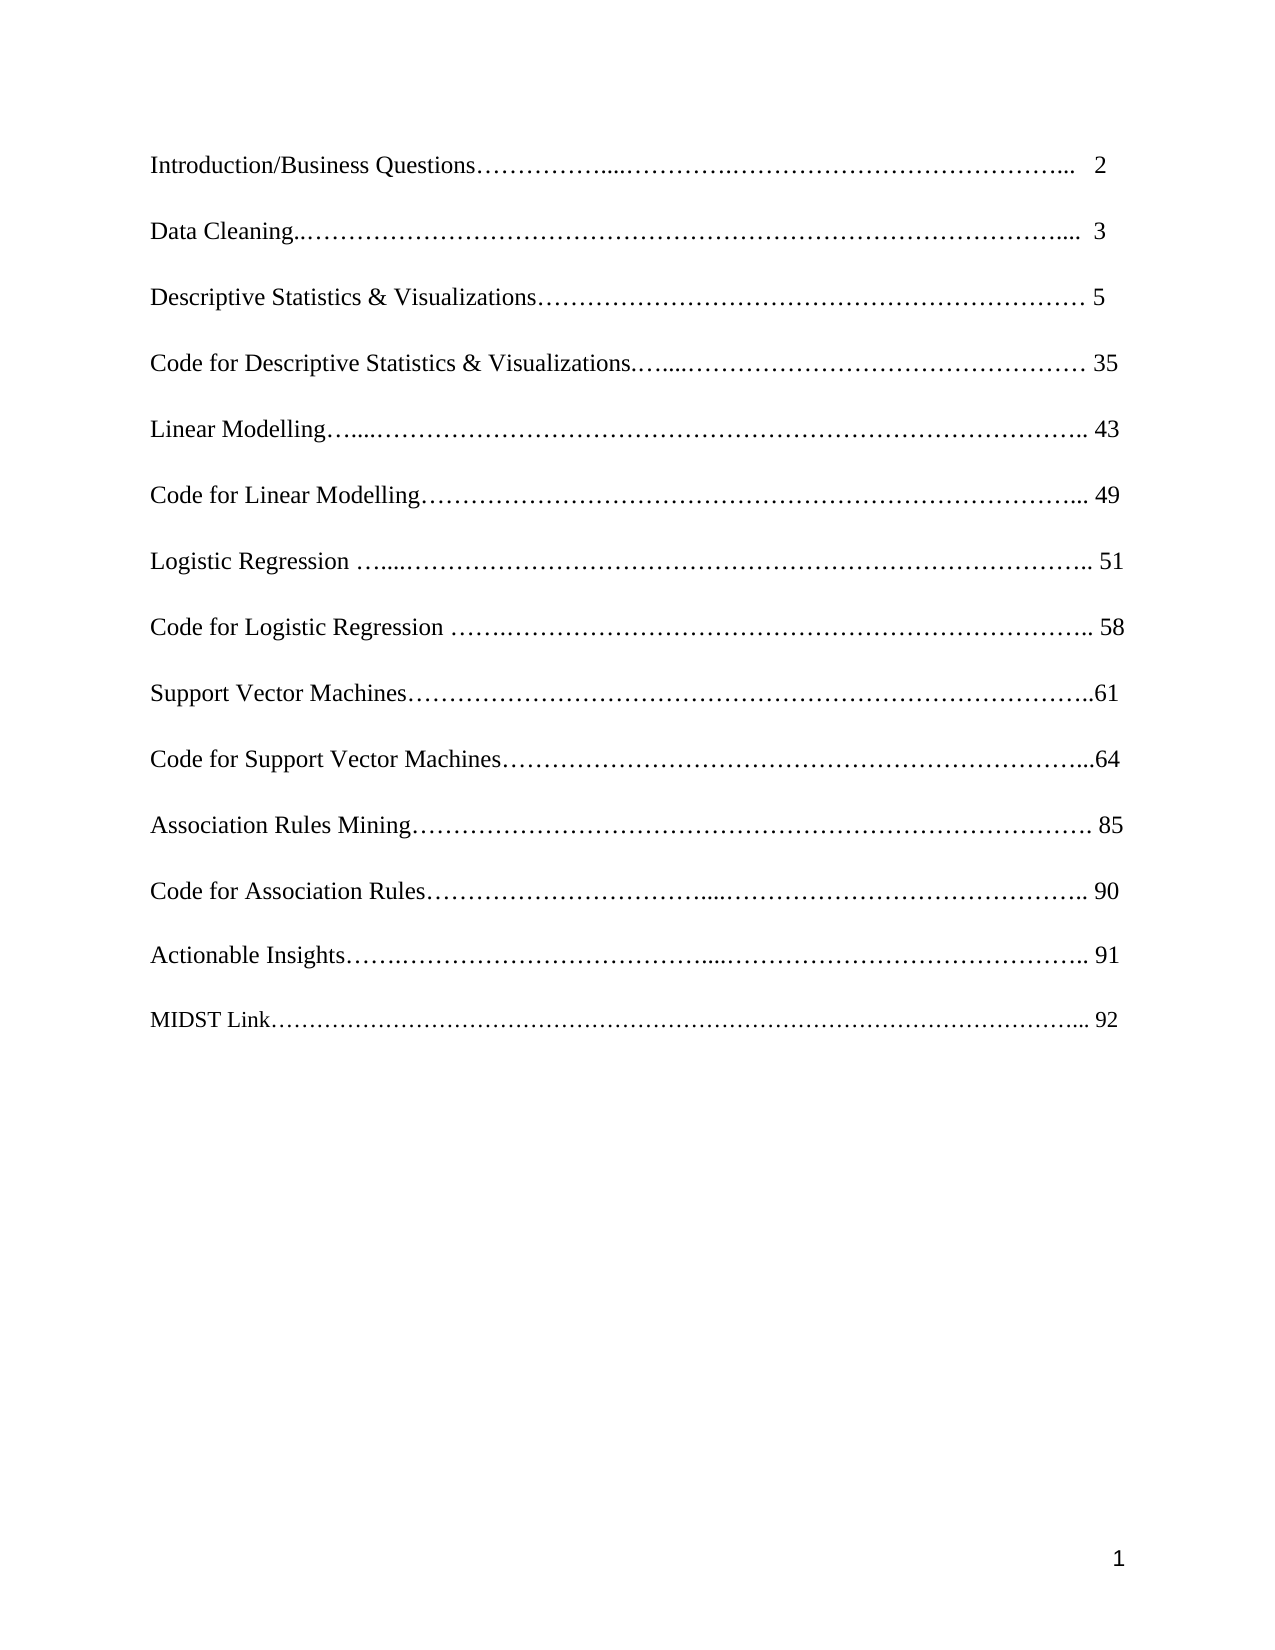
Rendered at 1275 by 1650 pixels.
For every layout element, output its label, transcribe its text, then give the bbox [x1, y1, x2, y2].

text Association Rules Mining………………………………………………………………………. 85 [150, 810, 1125, 839]
text Code for Linear Modelling……………………………………………………………………... 49 [150, 480, 1125, 509]
text Linear Modelling…....………………………………………………………………………….. 43 [150, 414, 1125, 443]
text MIDST Link……………………………………………………………………………………………... 92 [150, 1006, 1125, 1032]
text Logistic Regression …....……………………………………………………………………….. 51 [150, 546, 1125, 575]
text Code for Association Rules……………………………....…………………………………….. 90 [150, 876, 1125, 905]
text Introduction/Business Questions……………....………….…………………………………... 2 [150, 150, 1125, 179]
text Data Cleaning..……………………………………………………………………………….... 3 [150, 216, 1125, 245]
text Code for Support Vector Machines……………………………………………………………...64 [150, 744, 1125, 773]
text Code for Logistic Regression …….…………………………………………………………….. 58 [150, 612, 1125, 641]
text Code for Descriptive Statistics & Visualizations.…....………………………………………… 35 [150, 348, 1125, 377]
text Support Vector Machines………………………………………………………………………..61 [150, 678, 1125, 707]
text Descriptive Statistics & Visualizations………………………………………………………… 5 [150, 282, 1125, 311]
text Actionable Insights…….………………………………....…………………………………….. 91 [150, 940, 1125, 968]
